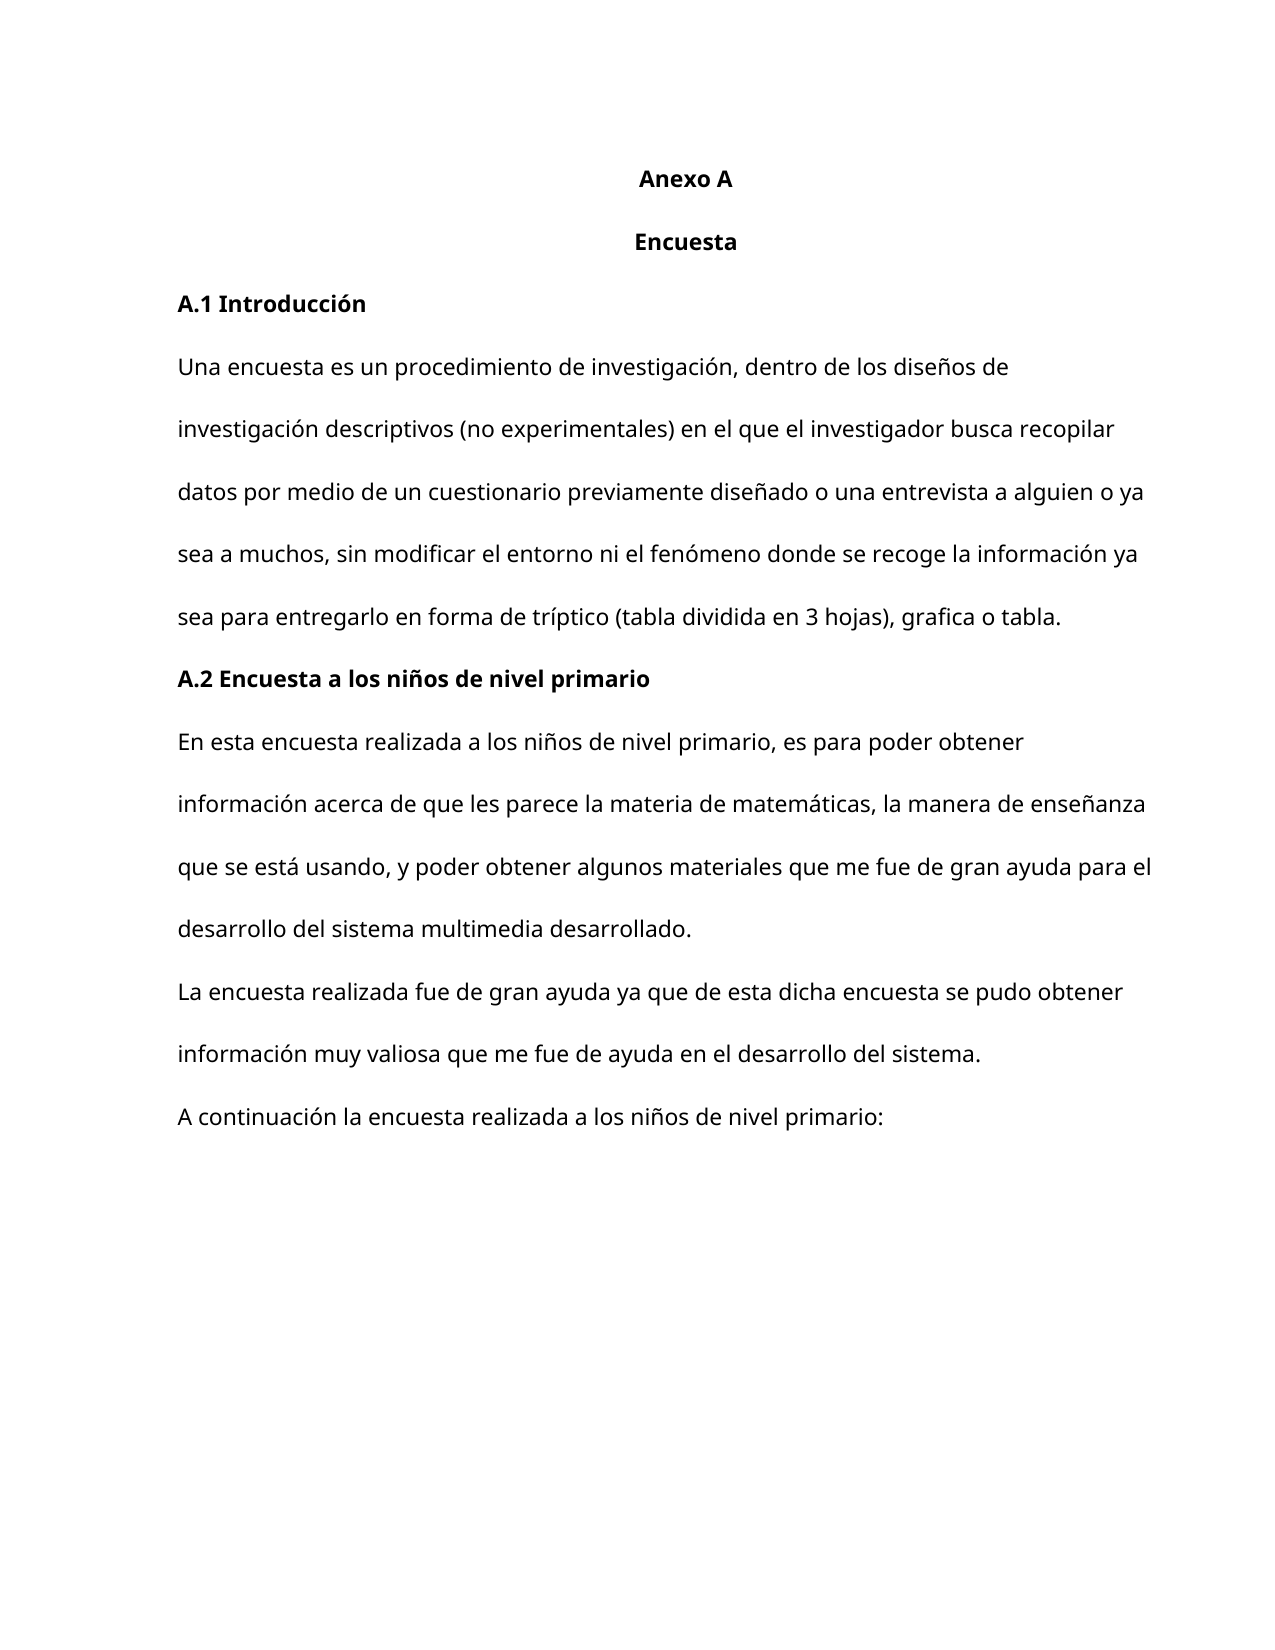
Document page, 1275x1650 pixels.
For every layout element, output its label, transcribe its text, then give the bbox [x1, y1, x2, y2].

subtitle A.1 Introducción [177, 288, 1157, 319]
text A continuación la encuesta realizada a los niños de nivel primario: [177, 1101, 1157, 1132]
subtitle Anexo A [215, 163, 1157, 194]
subtitle Encuesta [215, 226, 1157, 257]
text La encuesta realizada fue de gran ayuda ya que de esta dicha encuesta se pudo obtener información muy valiosa que me fue de ayuda en el desarrollo del sistema. [177, 976, 1157, 1069]
text En esta encuesta realizada a los niños de nivel primario, es para poder obtener información acerca de que les parece la materia de matemáticas, la manera de enseñanza que se está usando, y poder obtener algunos materiales que me fue de gran ayuda para el desarrollo del sistema multimedia desarrollado. [177, 726, 1157, 944]
subtitle A.2 Encuesta a los niños de nivel primario [177, 663, 1157, 694]
text Una encuesta es un procedimiento de investigación, dentro de los diseños de investigación descriptivos (no experimentales) en el que el investigador busca recopilar datos por medio de un cuestionario previamente diseñado o una entrevista a alguien o ya sea a muchos, sin modificar el entorno ni el fenómeno donde se recoge la información ya sea para entregarlo en forma de tríptico (tabla dividida en 3 hojas), grafica o tabla. [177, 351, 1157, 632]
